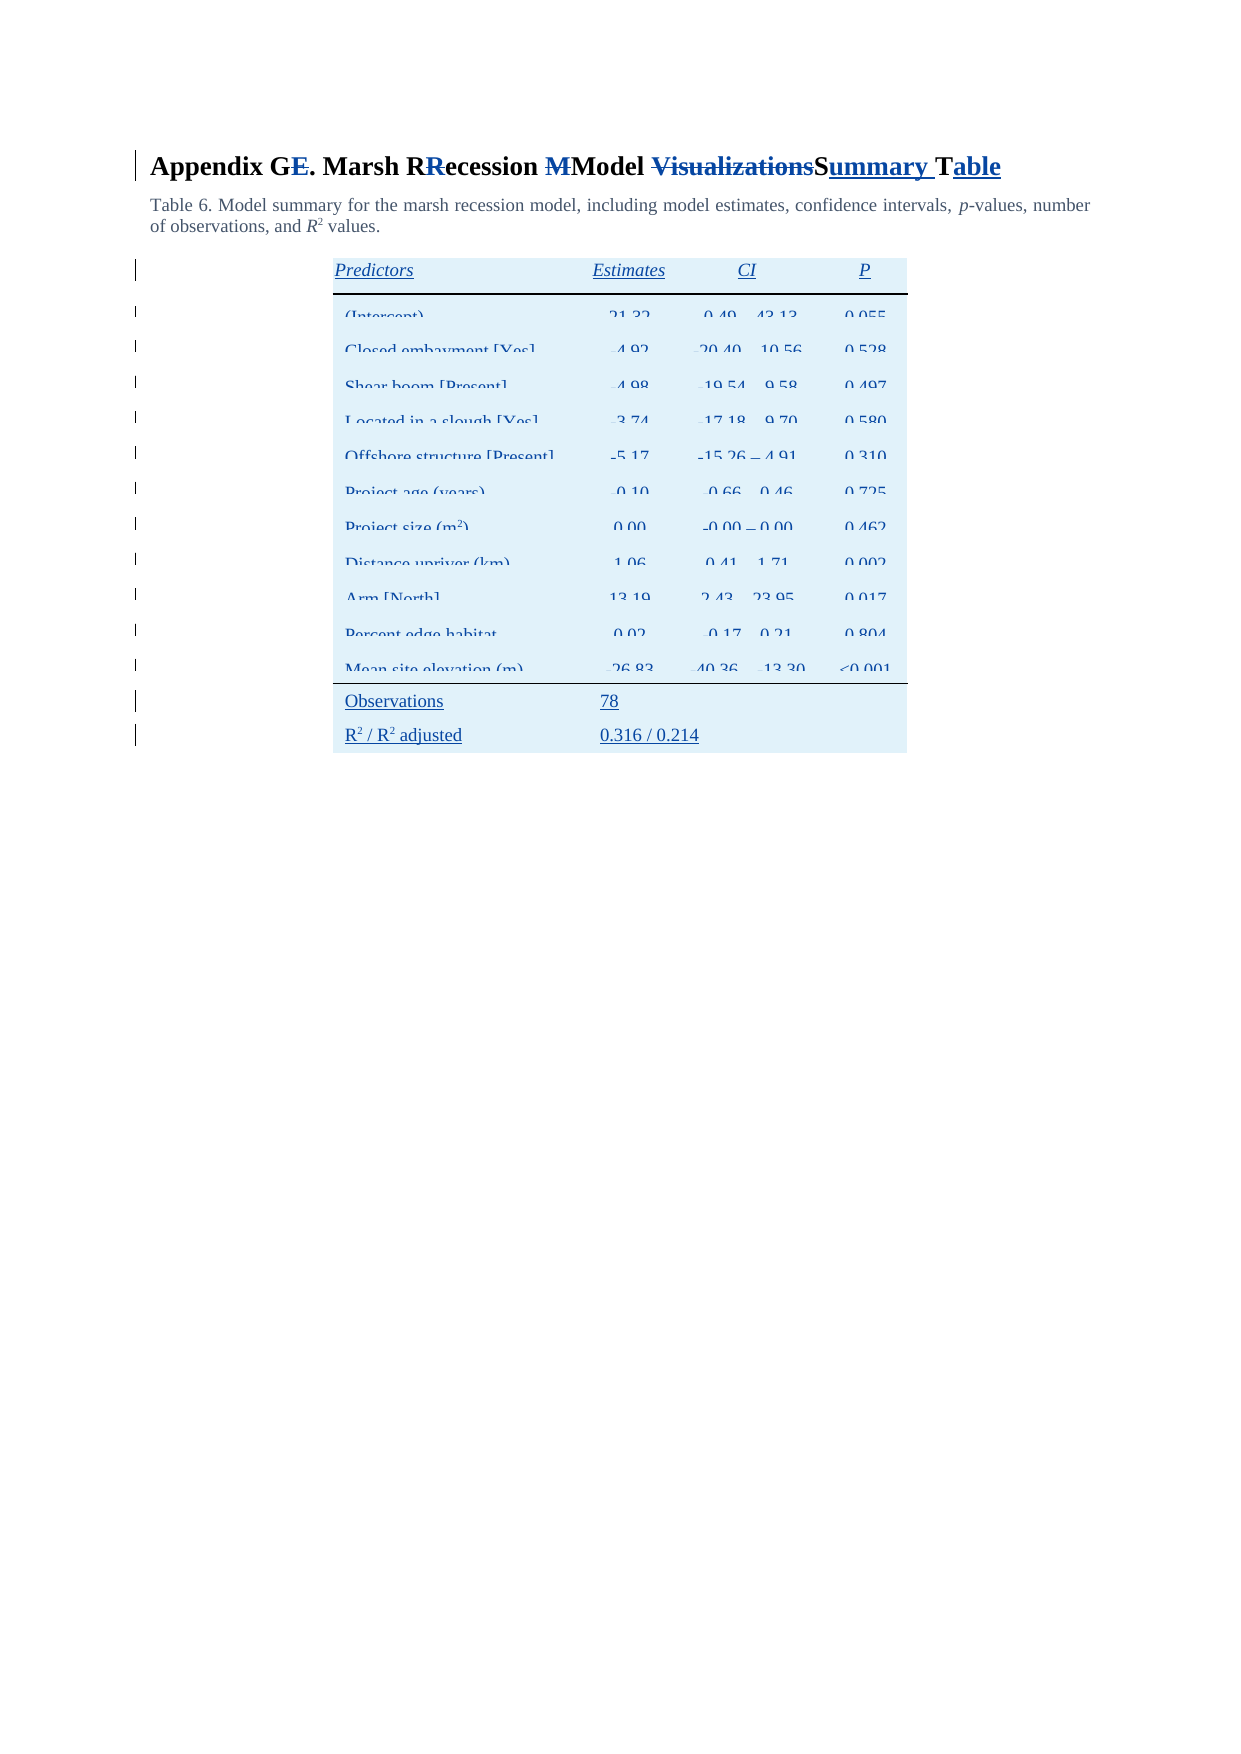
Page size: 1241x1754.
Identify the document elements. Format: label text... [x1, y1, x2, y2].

subtitle Appendix G. Marsh Recession Model ST [150, 150, 1090, 181]
